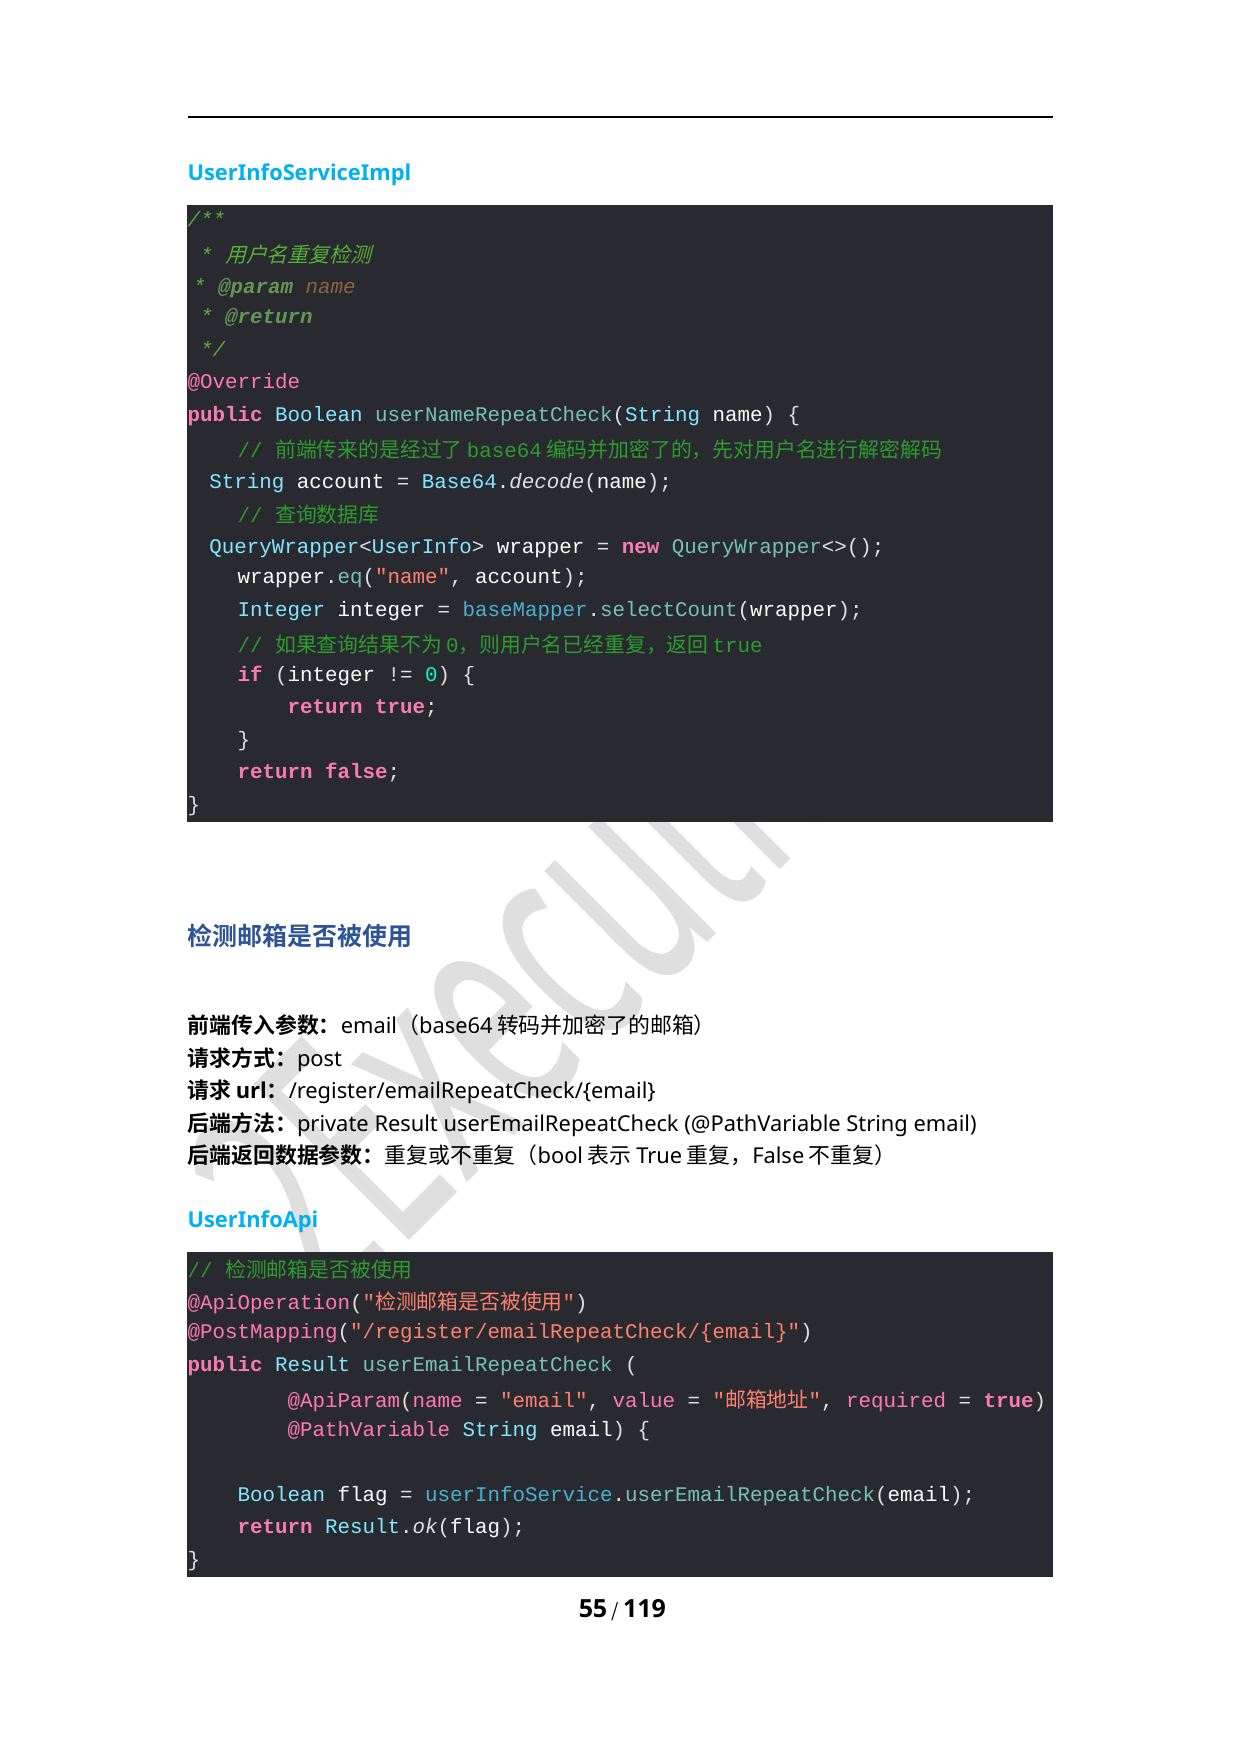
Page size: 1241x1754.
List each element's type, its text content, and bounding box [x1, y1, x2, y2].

text 请求url：/register/emailRepeatCheck/{email} [187, 1073, 1053, 1105]
text 后端返回数据参数：重复或不重复（bool表示 True重复，False不重复） [187, 1138, 1053, 1170]
text /** * 用户名重复检测 * @param name * @return */ @Override public Boolean userNameRepeatCheck(String name) { // 前端传来的是经过了base64编码并加密了的，先对用户名进行解密解码 String account = Base64.decode(name); // 查询数据库 QueryWrapper<UserInfo> wrapper = new QueryWrapper<>(); wrapper.eq("name", account); Integer integer = baseMapper.selectCount(wrapper); // 如果查询结果不为0，则用户名已经重复，返回true if (integer != 0) { return true; } return false; } [187, 205, 1053, 822]
text // 检测邮箱是否被使用 @ApiOperation("检测邮箱是否被使用") @PostMapping("/register/emailRepeatCheck/{email}") public Result userEmailRepeatCheck ( @ApiParam(name = "email", value = "邮箱地址", required = true) @PathVariable String email) { Boolean flag = userInfoService.userEmailRepeatCheck(email); return Result.ok(flag); } [187, 1252, 1053, 1577]
text 前端传入参数：email（base64转码并加密了的邮箱） [187, 1008, 1053, 1040]
text UserInfoApi [187, 1203, 1053, 1235]
text 后端方法：private Result userEmailRepeatCheck (@PathVariable String email) [187, 1105, 1053, 1138]
text UserInfoServiceImpl [187, 156, 1053, 188]
text 检测邮箱是否被使用 [187, 902, 1053, 967]
text 请求方式：post [187, 1040, 1053, 1073]
